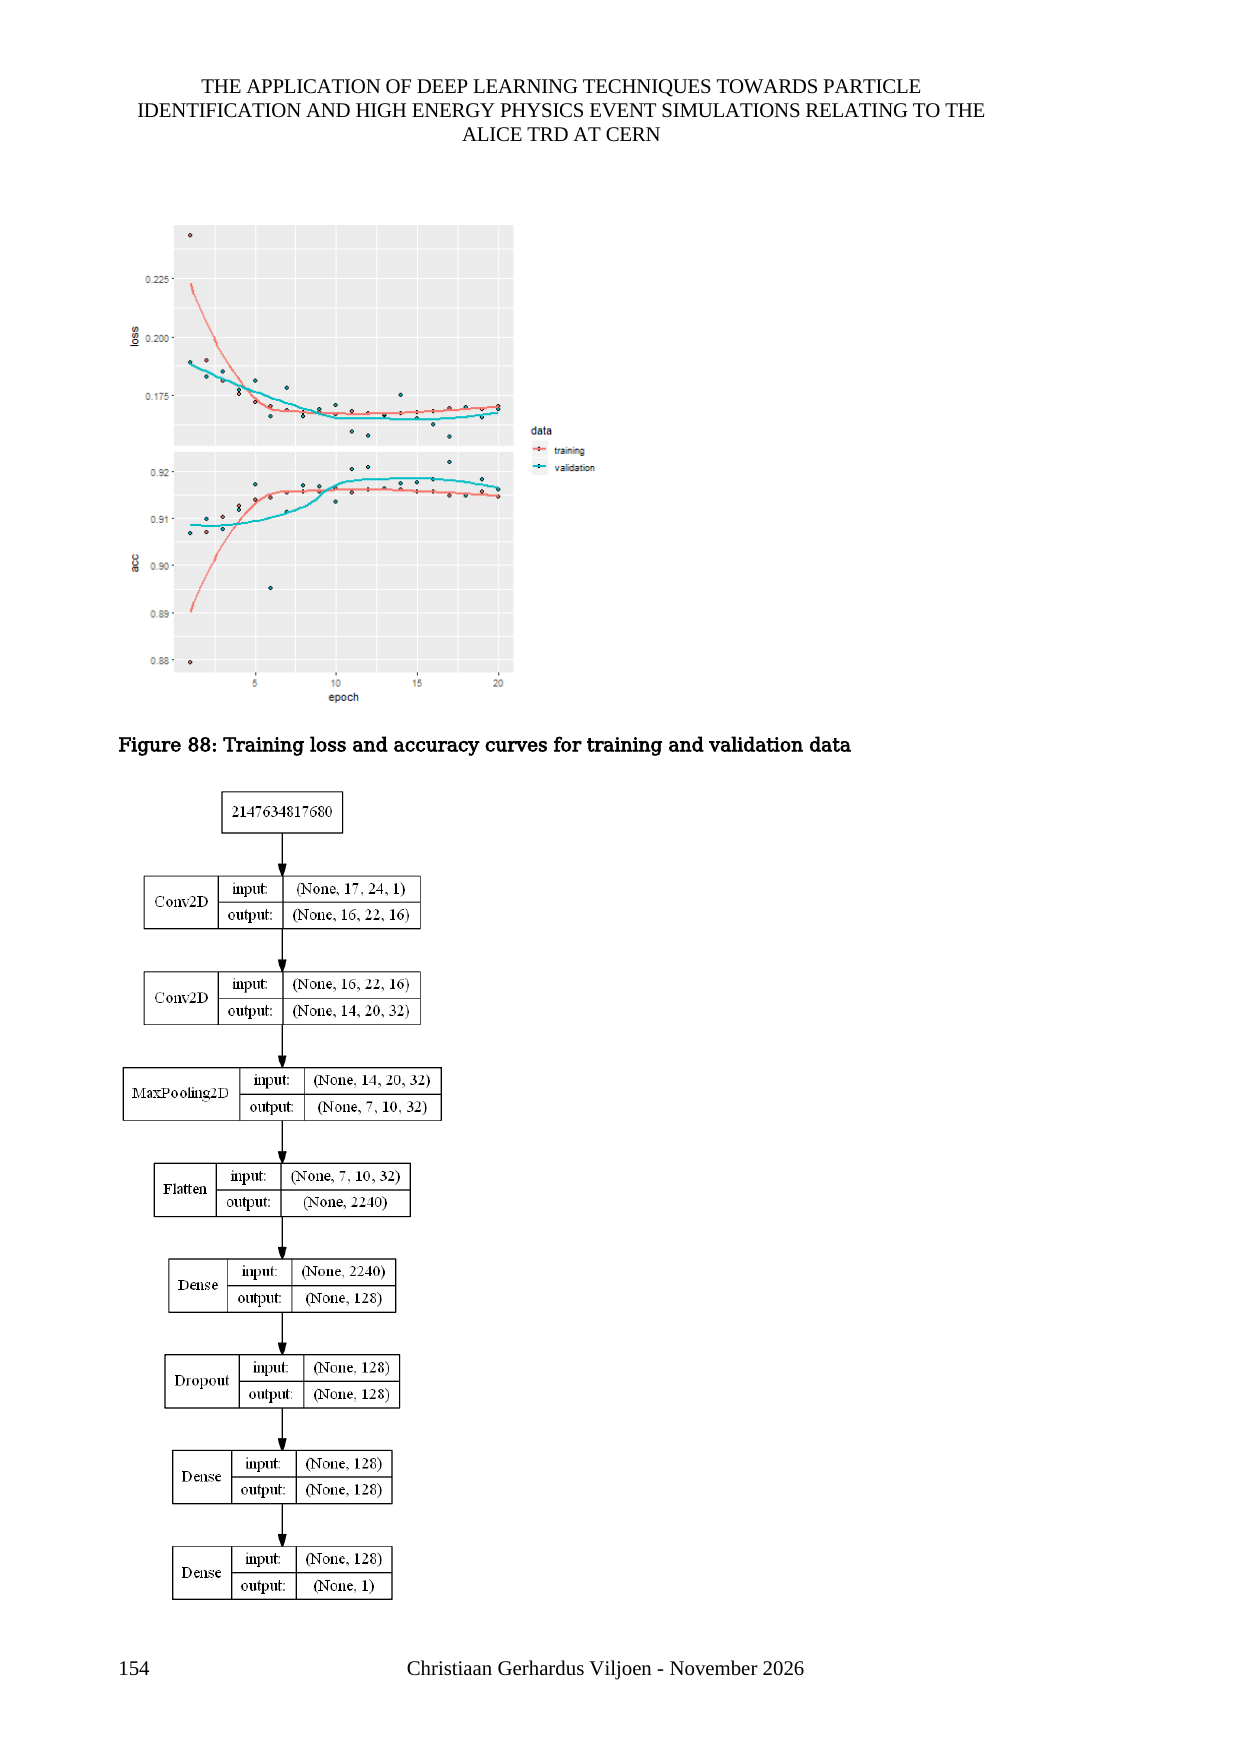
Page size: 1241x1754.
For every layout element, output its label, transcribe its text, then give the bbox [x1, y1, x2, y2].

picture [118, 220, 605, 708]
picture [118, 787, 446, 1604]
text Figure 88: Training loss and accuracy curves for training and validation data [118, 732, 1004, 755]
